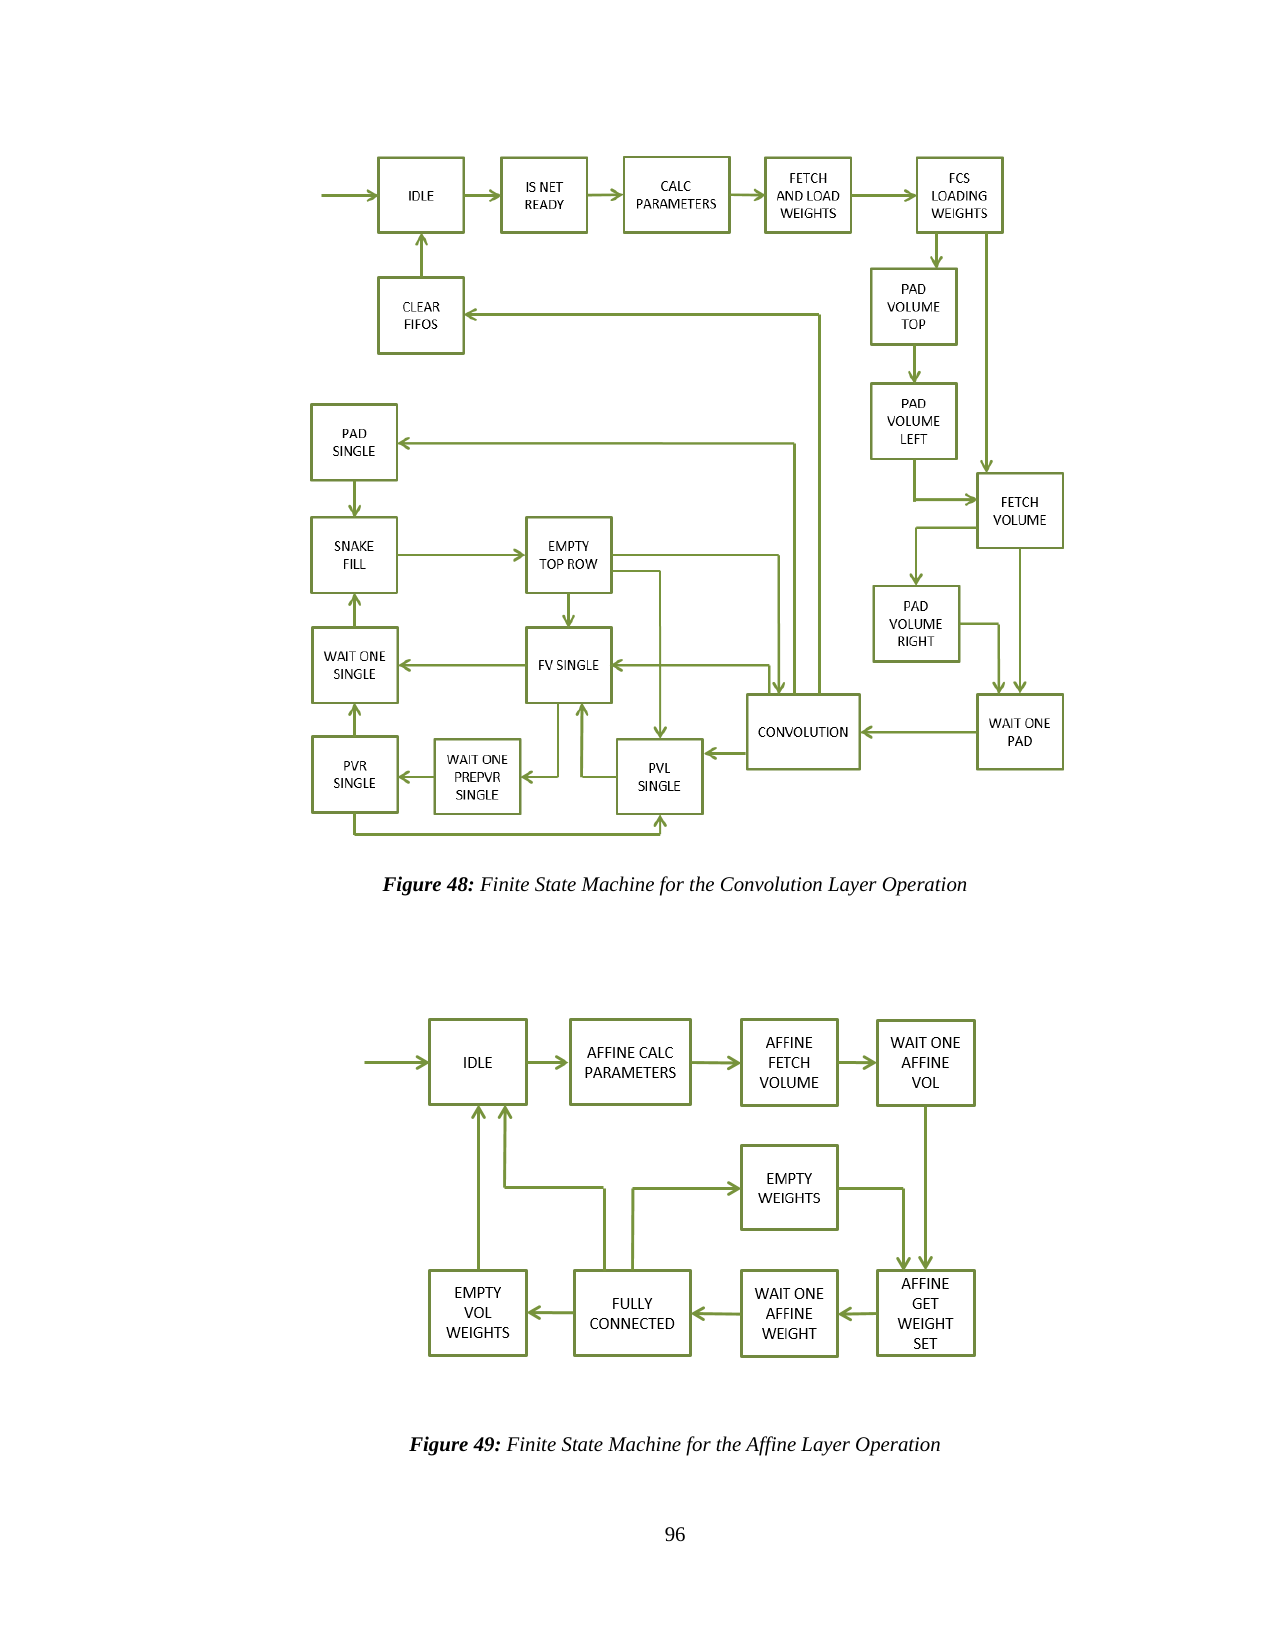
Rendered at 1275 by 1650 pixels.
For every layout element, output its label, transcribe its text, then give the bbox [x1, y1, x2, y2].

picture [345, 992, 1005, 1404]
text Figure 48: Finite State Machine for the Convolution Layer Operation [225, 872, 1125, 896]
text Figure 49: Finite State Machine for the Affine Layer Operation [225, 1432, 1125, 1456]
picture [265, 150, 1085, 844]
